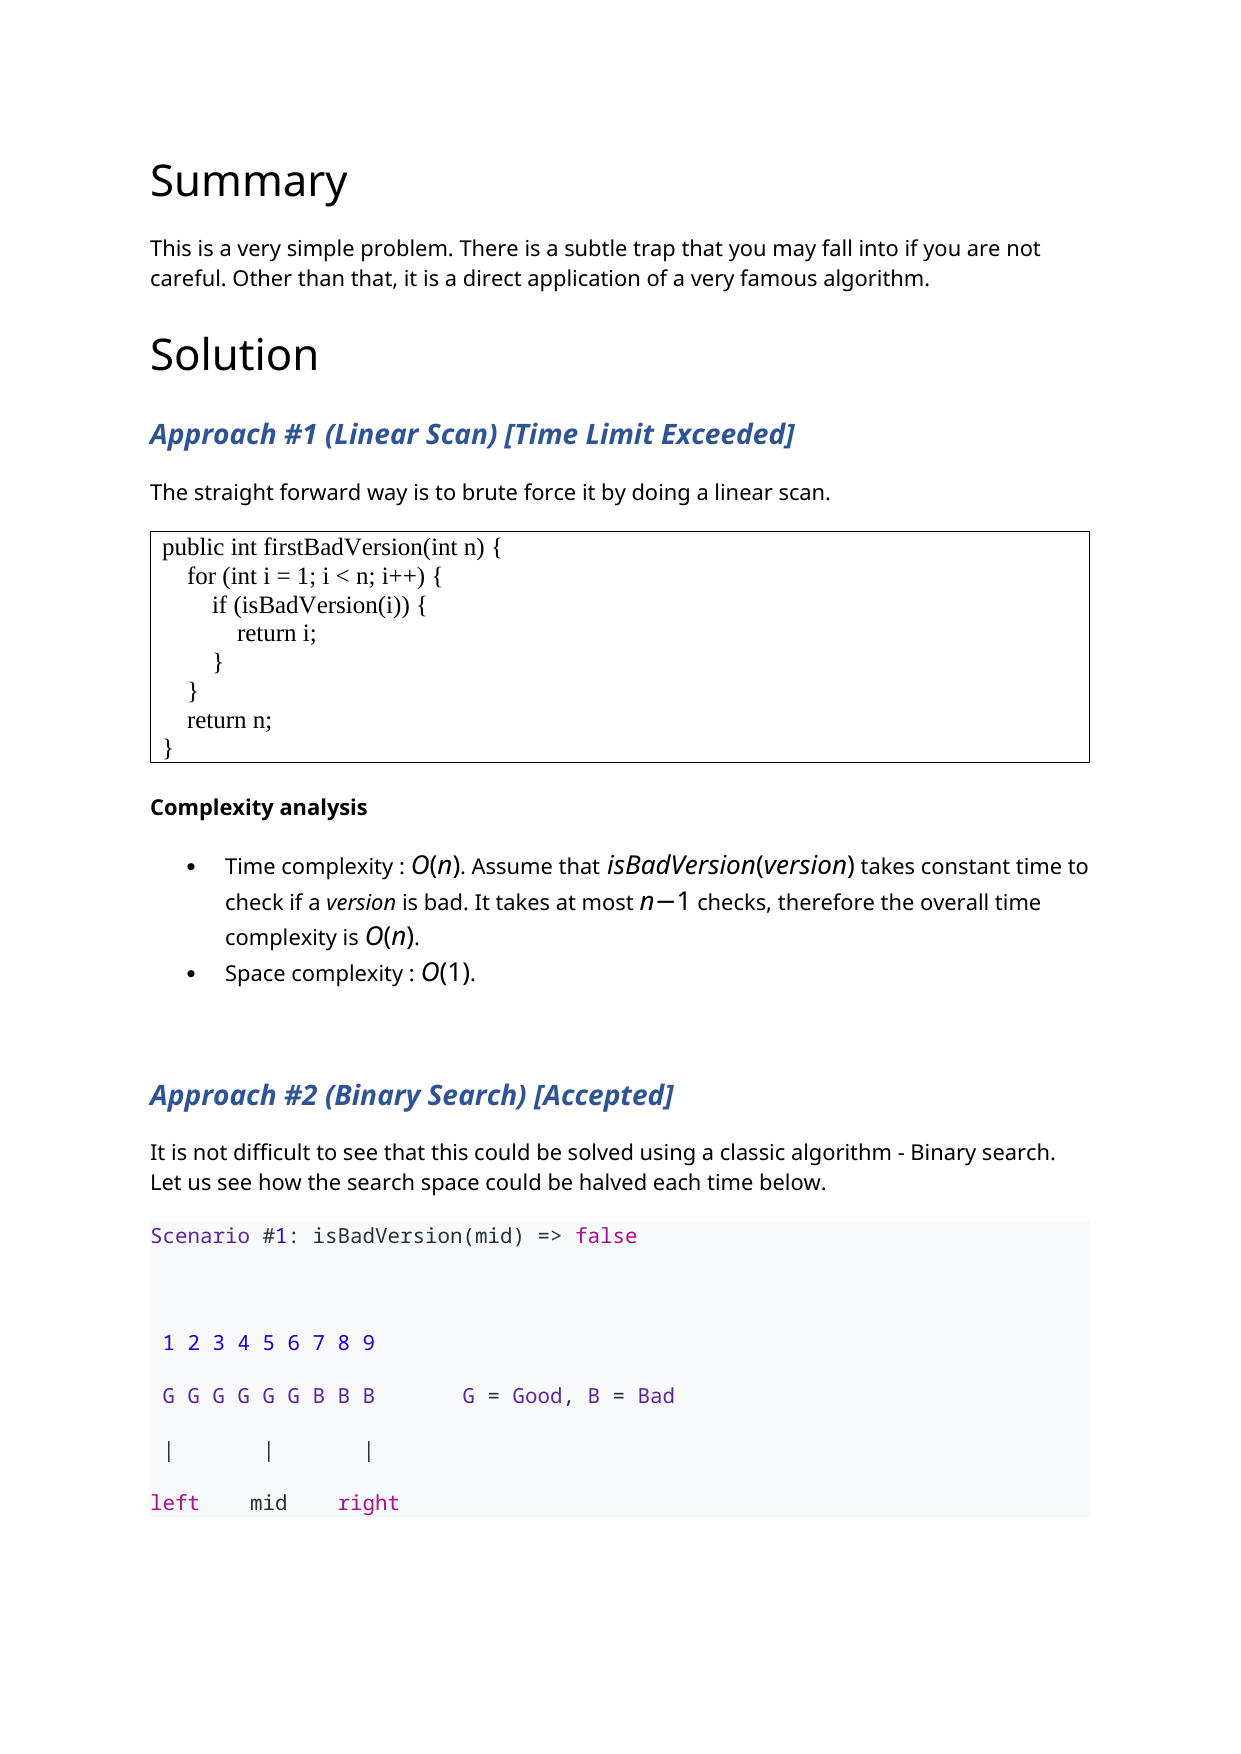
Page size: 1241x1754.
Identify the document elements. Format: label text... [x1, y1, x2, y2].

subtitle Approach #2 (Binary Search) [Accepted] [150, 1075, 1090, 1113]
text It is not difficult to see that this could be solved using a classic algorithm - Binary search. Let us see how the search space could be halved each time below. [150, 1137, 1090, 1196]
subtitle Solution [150, 324, 1090, 383]
text 1 2 3 4 5 6 7 8 9 [150, 1328, 1090, 1357]
table_header public int firstBadVersion(int n) { for (int i = 1; i < n; i++) { if (isBadVersion(i)) { return i; } } return n; } [151, 532, 1089, 762]
subtitle Summary [150, 150, 1090, 209]
subtitle Approach #1 (Linear Scan) [Time Limit Exceeded] [150, 415, 1090, 453]
text The straight forward way is to brute force it by doing a linear scan. [150, 476, 1090, 506]
text Complexity analysis [150, 792, 1090, 822]
text G G G G G G B B B G = Good, B = Bad [150, 1382, 1090, 1410]
text Scenario #1: isBadVersion(mid) => false [150, 1221, 1090, 1250]
list Time complexity : O(n). Assume that isBadVersion(version) takes constant time to check if a version is bad. It takes at most n−1 checks, therefore the overall time complexity is O(n). [187, 847, 1090, 953]
text left mid right [150, 1488, 1090, 1517]
text This is a very simple problem. There is a subtle trap that you may fall into if you are not careful. Other than that, it is a direct application of a very famous algorithm. [150, 233, 1090, 293]
list Space complexity : O(1). [187, 953, 1090, 989]
text | | | [150, 1435, 1090, 1463]
